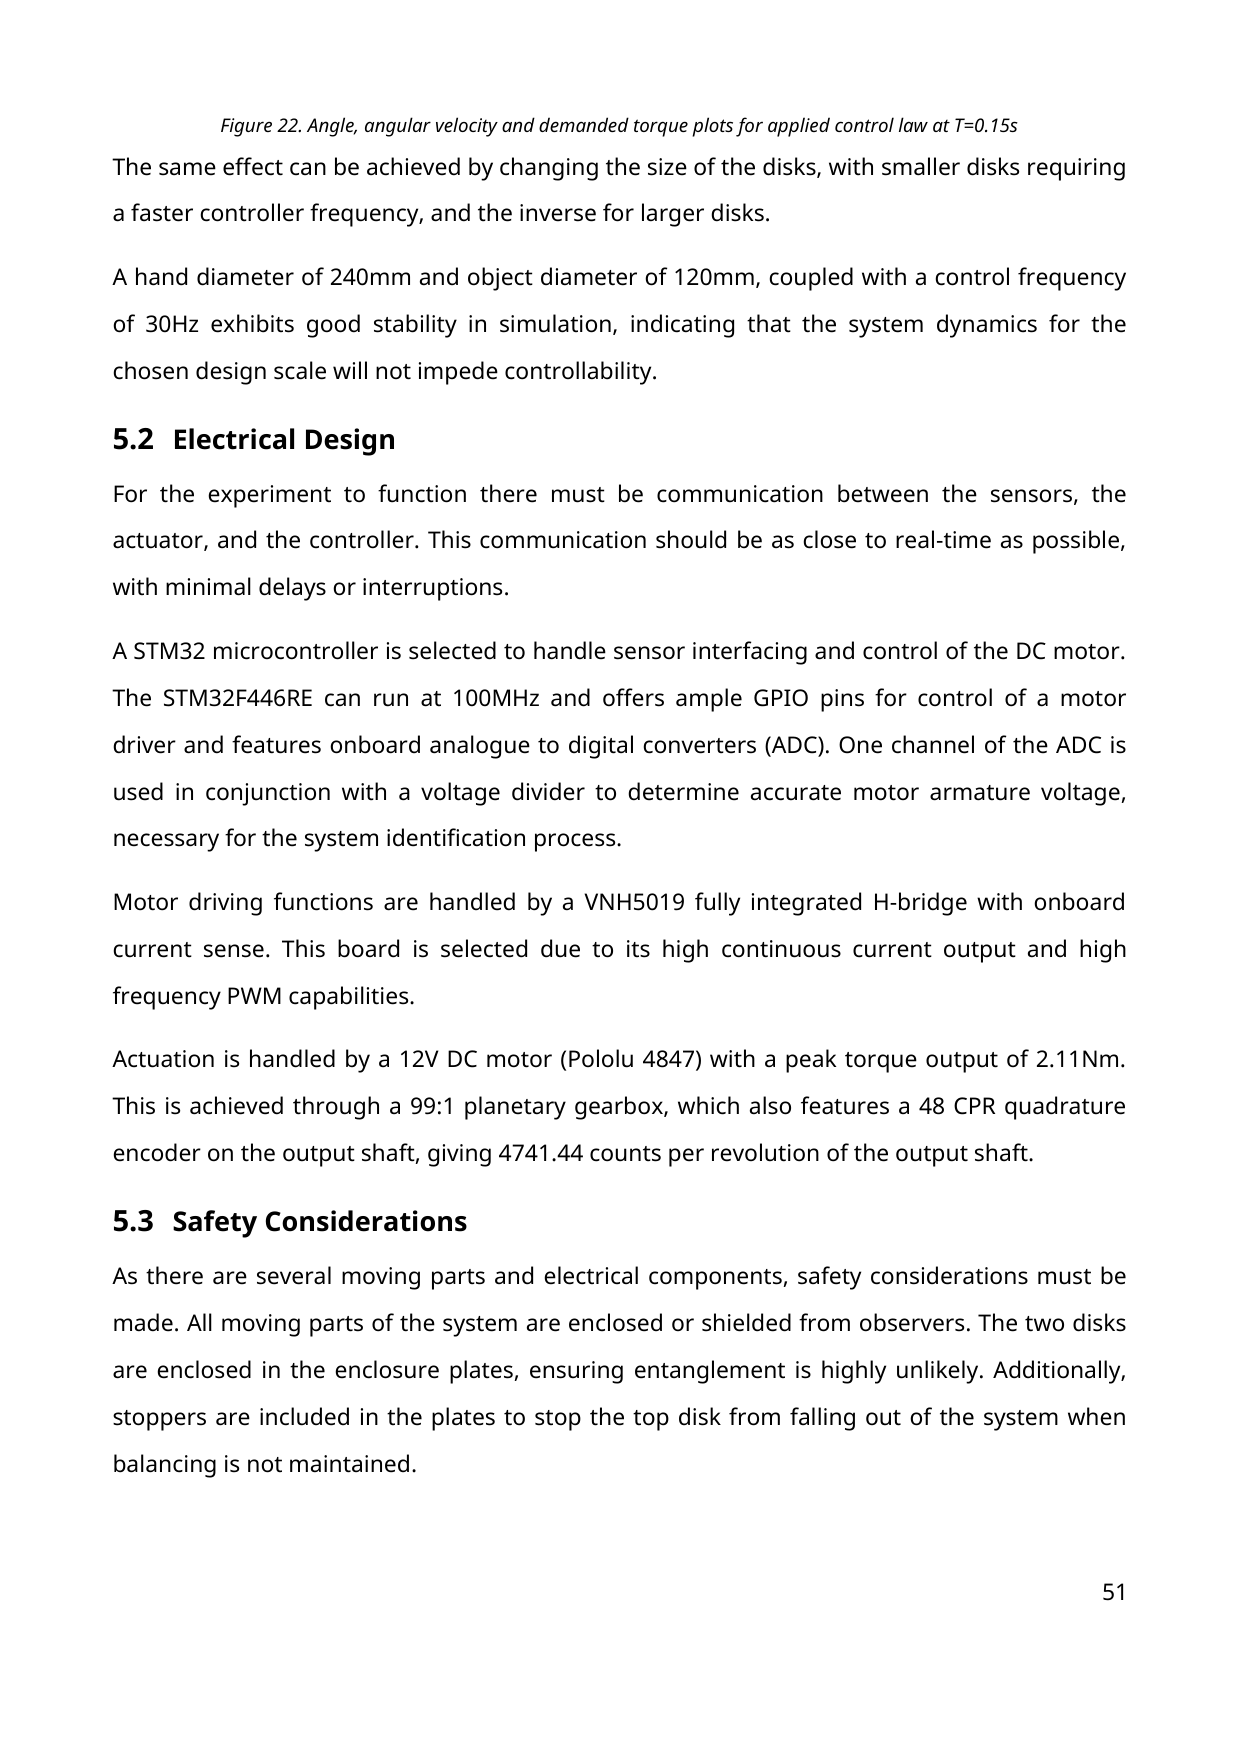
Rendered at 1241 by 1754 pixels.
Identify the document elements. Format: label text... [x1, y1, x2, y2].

subtitle Electrical Design [112, 418, 1128, 458]
text As there are several moving parts and electrical components, safety considerations must be made. All moving parts of the system are enclosed or shielded from observers. The two disks are enclosed in the enclosure plates, ensuring entanglement is highly unlikely. Additionally, stoppers are included in the plates to stop the top disk from falling out of the system when balancing is not maintained. [112, 1260, 1128, 1479]
text For the experiment to function there must be communication between the sensors, the actuator, and the controller. This communication should be as close to real-time as possible, with minimal delays or interruptions. [112, 478, 1128, 603]
text A hand diameter of 240mm and object diameter of 120mm, coupled with a control frequency of 30Hz exhibits good stability in simulation, indicating that the system dynamics for the chosen design scale will not impede controllability. [112, 261, 1128, 386]
subtitle Safety Considerations [112, 1201, 1128, 1240]
text A STM32 microcontroller is selected to handle sensor interfacing and control of the DC motor. The STM32F446RE can run at 100MHz and offers ample GPIO pins for control of a motor driver and features onboard analogue to digital converters (ADC). One channel of the ADC is used in conjunction with a voltage divider to determine accurate motor armature voltage, necessary for the system identification process. [112, 635, 1128, 854]
text Actuation is handled by a 12V DC motor (Pololu 4847) with a peak torque output of 2.11Nm. This is achieved through a 99:1 planetary gearbox, which also features a 48 CPR quadrature encoder on the output shaft, giving 4741.44 counts per revolution of the output shaft. [112, 1043, 1128, 1168]
text Motor driving functions are handled by a VNH5019 fully integrated H-bridge with onboard current sense. This board is selected due to its high continuous current output and high frequency PWM capabilities. [112, 886, 1128, 1011]
text The same effect can be achieved by changing the size of the disks, with smaller disks requiring a faster controller frequency, and the inverse for larger disks. [112, 150, 1128, 228]
